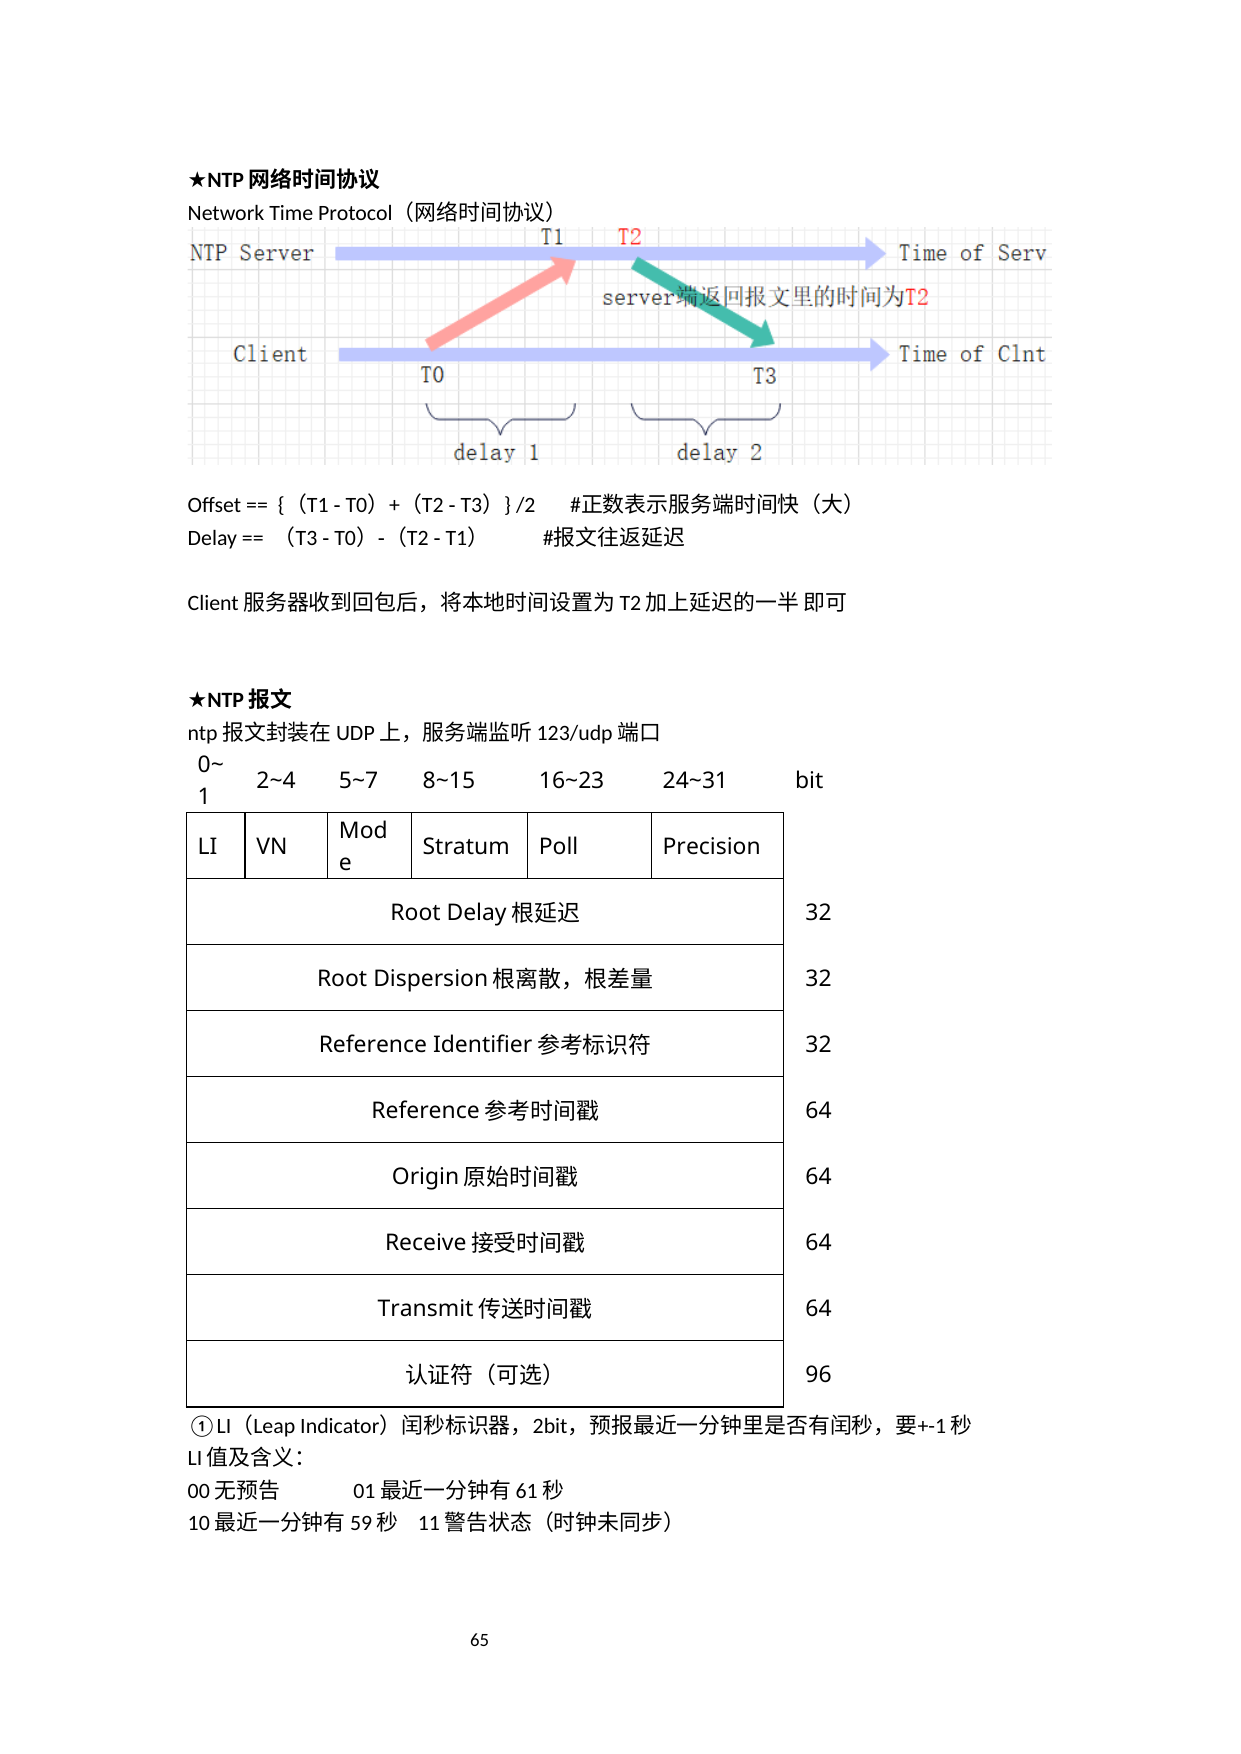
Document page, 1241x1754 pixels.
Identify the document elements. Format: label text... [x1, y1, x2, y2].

text ①LI（Leap Indicator）闰秒标识器，2bit，预报最近一分钟里是否有闰秒，要+-1秒 [187, 1407, 1053, 1440]
picture [187, 227, 1052, 465]
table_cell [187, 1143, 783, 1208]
text Delay == （T3 - T0）-（T2 - T1） #报文往返延迟 [187, 519, 1053, 552]
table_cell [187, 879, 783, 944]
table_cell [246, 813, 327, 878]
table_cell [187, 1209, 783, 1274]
text 10最近一分钟有59秒 11警告状态（时钟未同步） [187, 1505, 1053, 1537]
text ★NTP报文 [187, 682, 1053, 714]
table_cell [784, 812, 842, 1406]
text ntp报文封装在UDP上，服务端监听123/udp端口 [187, 714, 1053, 747]
text LI值及含义： [187, 1440, 1053, 1472]
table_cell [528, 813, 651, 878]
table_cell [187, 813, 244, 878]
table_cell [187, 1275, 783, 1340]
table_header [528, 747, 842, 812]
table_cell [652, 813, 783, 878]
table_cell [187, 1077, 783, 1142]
text Network Time Protocol（网络时间协议） [187, 194, 1053, 227]
text 00无预告 01最近一分钟有61秒 [187, 1472, 1053, 1505]
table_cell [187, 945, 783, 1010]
text ★NTP网络时间协议 [187, 162, 1053, 194]
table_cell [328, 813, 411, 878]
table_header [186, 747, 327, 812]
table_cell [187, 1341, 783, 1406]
text Client服务器收到回包后，将本地时间设置为T2加上延迟的一半 即可 [187, 584, 1053, 617]
text Offset == {（T1 - T0）+（T2 - T3）} /2 #正数表示服务端时间快（大） [187, 487, 1053, 519]
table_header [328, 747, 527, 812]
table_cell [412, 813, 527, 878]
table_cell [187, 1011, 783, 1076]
